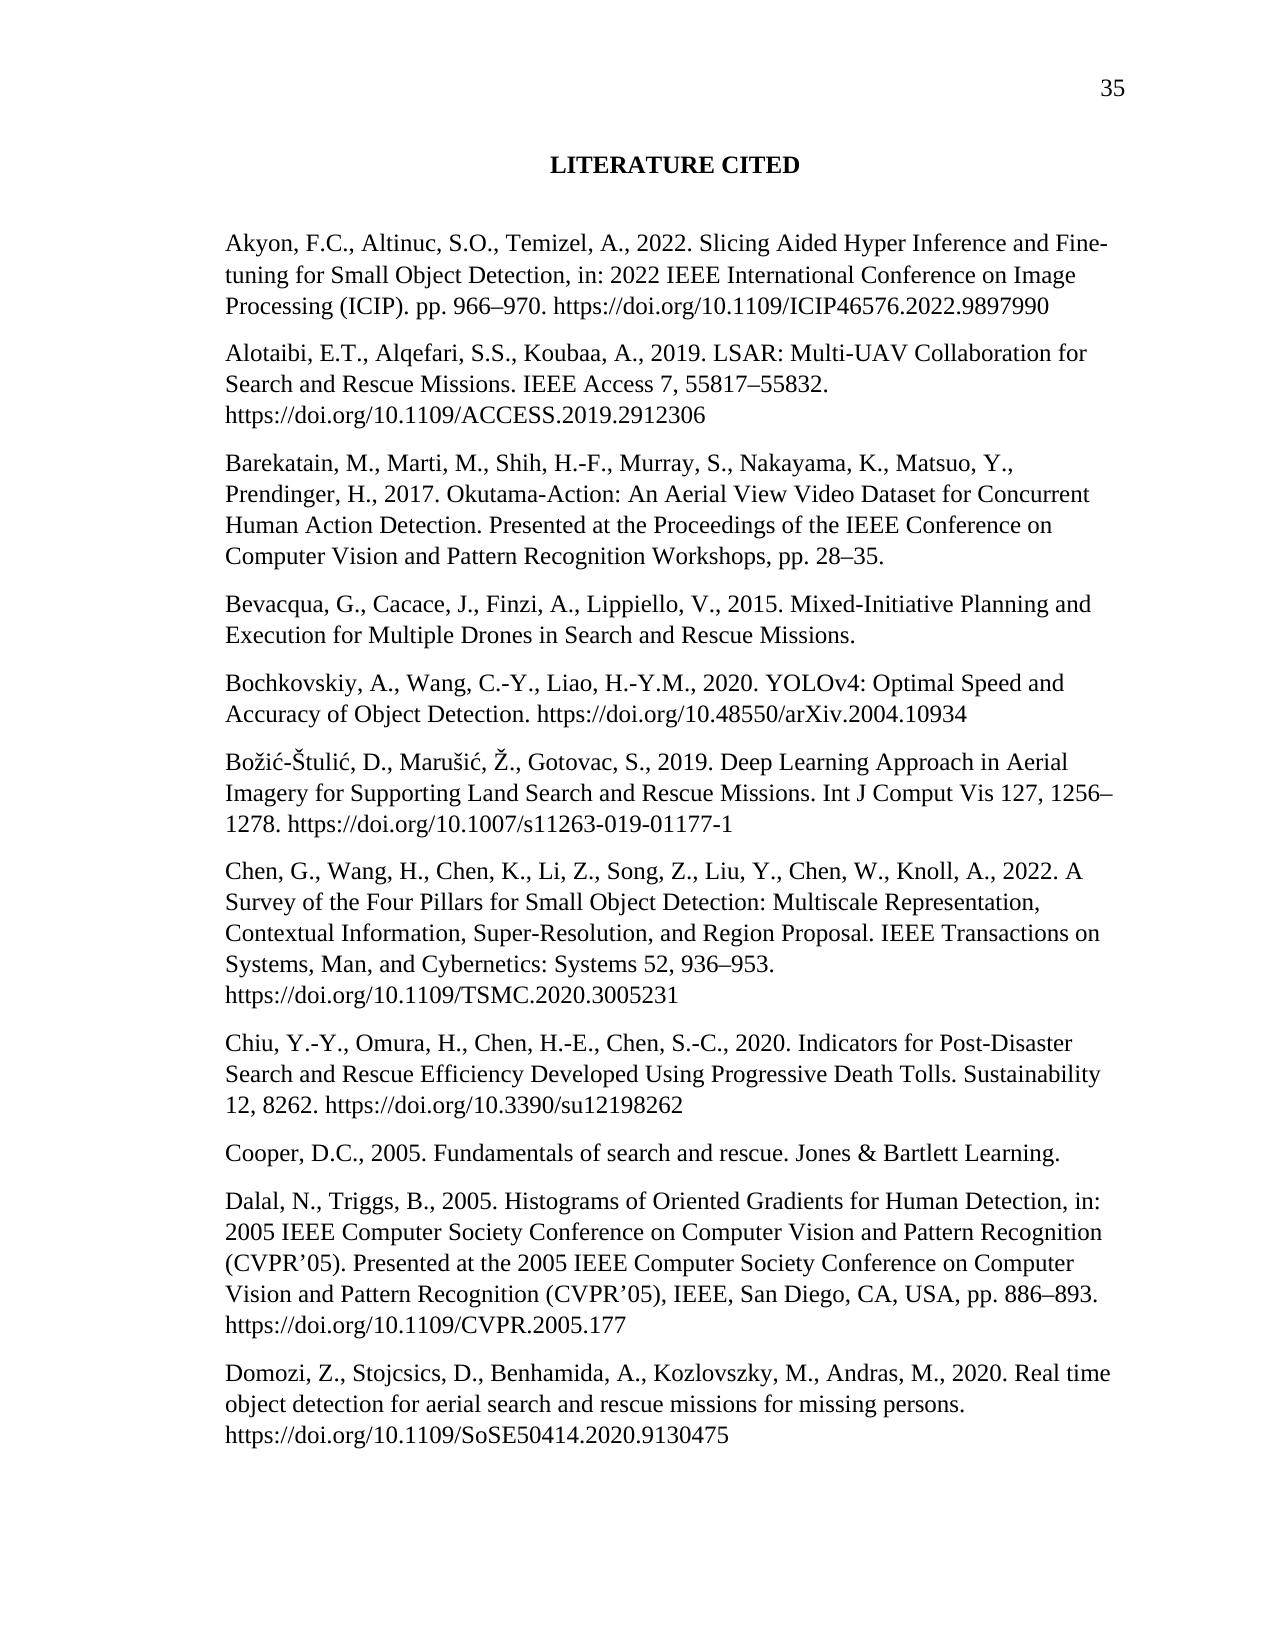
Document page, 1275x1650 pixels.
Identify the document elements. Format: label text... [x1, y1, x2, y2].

title LITERATURE CITED [225, 150, 1125, 179]
text Bevacqua, G., Cacace, J., Finzi, A., Lippiello, V., 2015. Mixed-Initiative Planning and Execution for Multiple Drones in Search and Rescue Missions. [225, 589, 1125, 649]
text Alotaibi, E.T., Alqefari, S.S., Koubaa, A., 2019. LSAR: Multi-UAV Collaboration for Search and Rescue Missions. IEEE Access 7, 55817–55832. https://doi.org/10.1109/ACCESS.2019.2912306 [225, 338, 1125, 429]
text Barekatain, M., Marti, M., Shih, H.-F., Murray, S., Nakayama, K., Matsuo, Y., Prendinger, H., 2017. Okutama-Action: An Aerial View Video Dataset for Concurrent Human Action Detection. Presented at the Proceedings of the IEEE Conference on Computer Vision and Pattern Recognition Workshops, pp. 28–35. [225, 448, 1125, 570]
text Akyon, F.C., Altinuc, S.O., Temizel, A., 2022. Slicing Aided Hyper Inference and Fine-tuning for Small Object Detection, in: 2022 IEEE International Conference on Image Processing (ICIP). pp. 966–970. https://doi.org/10.1109/ICIP46576.2022.9897990 [225, 228, 1125, 319]
text Chen, G., Wang, H., Chen, K., Li, Z., Song, Z., Liu, Y., Chen, W., Knoll, A., 2022. A Survey of the Four Pillars for Small Object Detection: Multiscale Representation, Contextual Information, Super-Resolution, and Region Proposal. IEEE Transactions on Systems, Man, and Cybernetics: Systems 52, 936–953. https://doi.org/10.1109/TSMC.2020.3005231 [225, 856, 1125, 1009]
text Cooper, D.C., 2005. Fundamentals of search and rescue. Jones & Bartlett Learning. [225, 1138, 1125, 1167]
text Domozi, Z., Stojcsics, D., Benhamida, A., Kozlovszky, M., Andras, M., 2020. Real time object detection for aerial search and rescue missions for missing persons. https://doi.org/10.1109/SoSE50414.2020.9130475 [225, 1358, 1125, 1448]
text Dalal, N., Triggs, B., 2005. Histograms of Oriented Gradients for Human Detection, in: 2005 IEEE Computer Society Conference on Computer Vision and Pattern Recognition (CVPR’05). Presented at the 2005 IEEE Computer Society Conference on Computer Vision and Pattern Recognition (CVPR’05), IEEE, San Diego, CA, USA, pp. 886–893. https://doi.org/10.1109/CVPR.2005.177 [225, 1186, 1125, 1339]
text Bochkovskiy, A., Wang, C.-Y., Liao, H.-Y.M., 2020. YOLOv4: Optimal Speed and Accuracy of Object Detection. https://doi.org/10.48550/arXiv.2004.10934 [225, 668, 1125, 728]
text Chiu, Y.-Y., Omura, H., Chen, H.-E., Chen, S.-C., 2020. Indicators for Post-Disaster Search and Rescue Efficiency Developed Using Progressive Death Tolls. Sustainability 12, 8262. https://doi.org/10.3390/su12198262 [225, 1028, 1125, 1119]
text Božić-Štulić, D., Marušić, Ž., Gotovac, S., 2019. Deep Learning Approach in Aerial Imagery for Supporting Land Search and Rescue Missions. Int J Comput Vis 127, 1256–1278. https://doi.org/10.1007/s11263-019-01177-1 [225, 747, 1125, 837]
